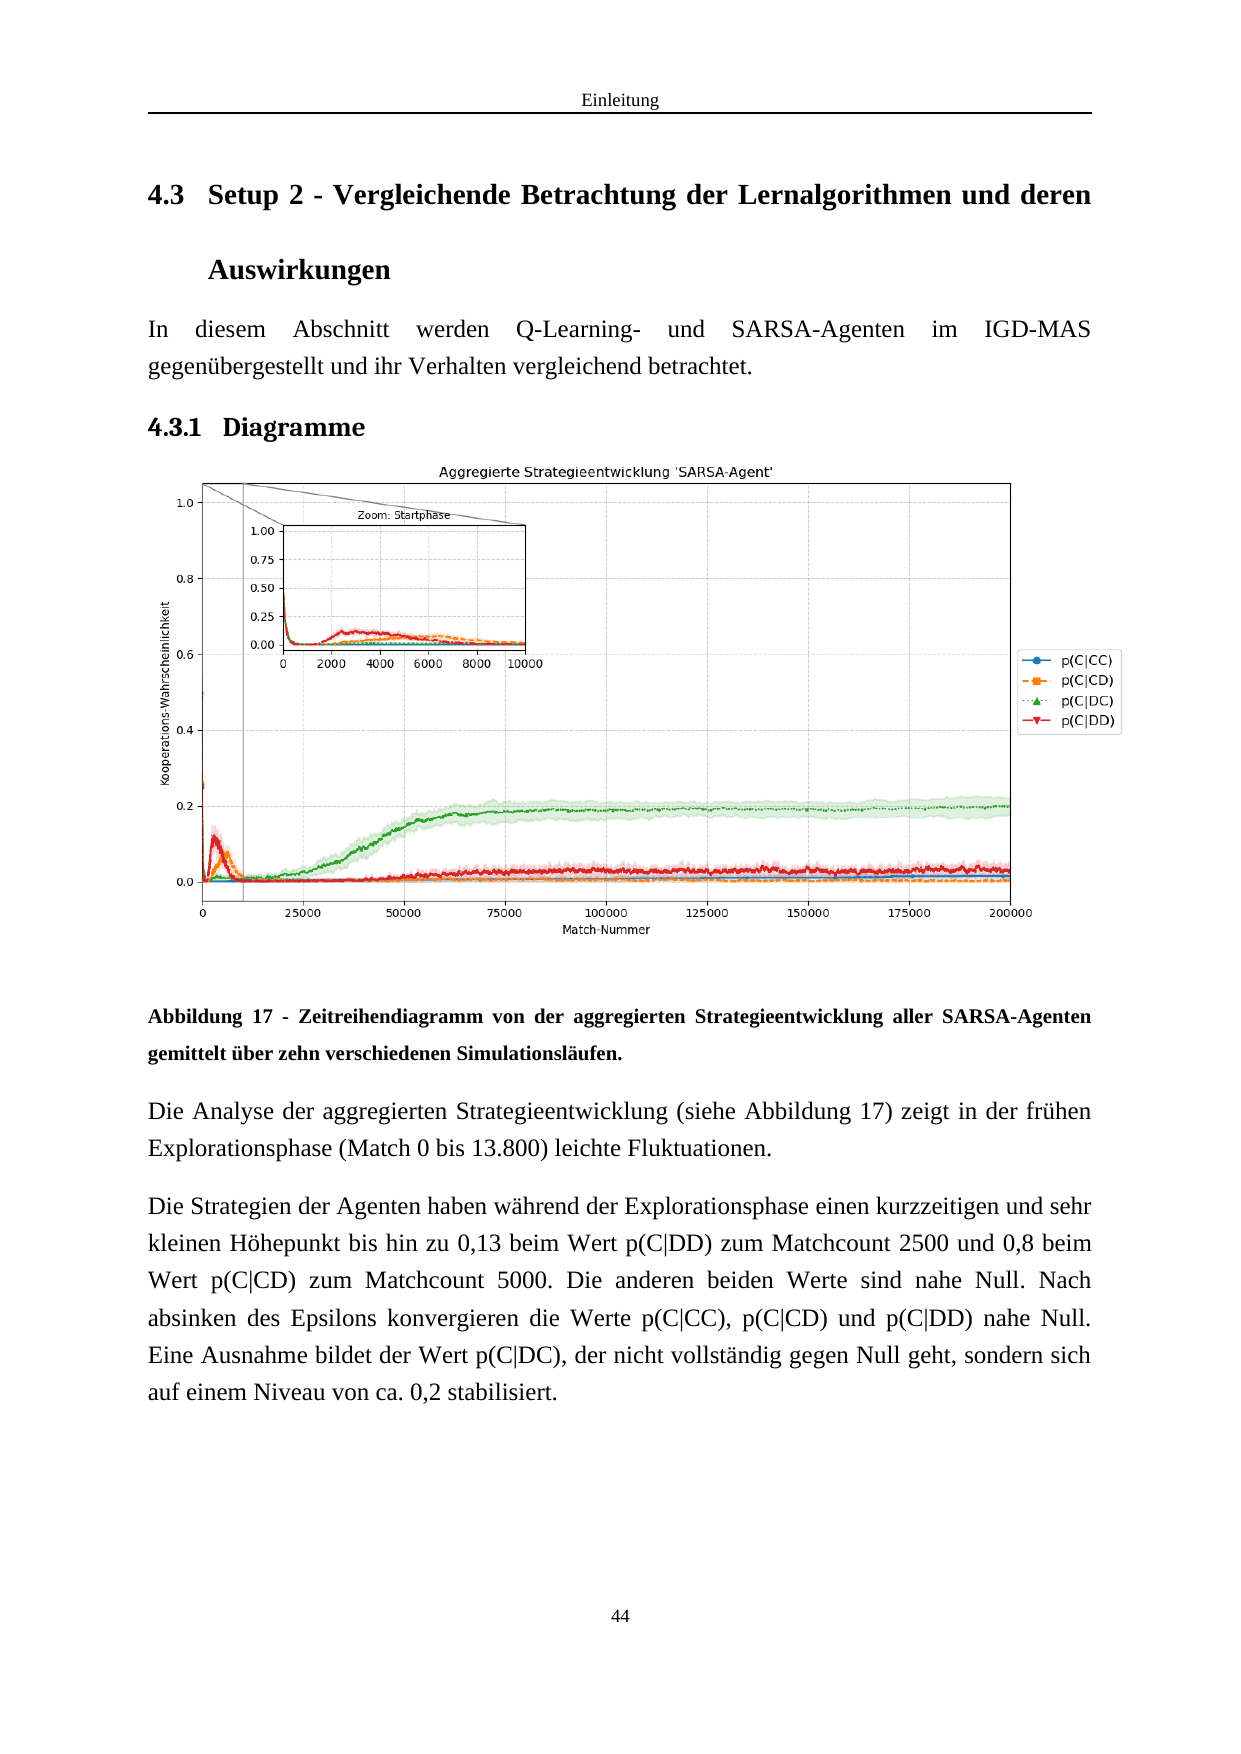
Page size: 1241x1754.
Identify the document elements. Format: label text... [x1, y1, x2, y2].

text Die Analyse der aggregierten Strategieentwicklung (siehe Abbildung 17) zeigt in der frühen Explorationsphase (Match 0 bis 13.800) leichte Fluktuationen. [148, 1094, 1092, 1164]
subtitle Diagramme [148, 411, 1092, 444]
subtitle Setup 2 - Vergleichende Betrachtung der Lernalgorithmen und deren Auswirkungen [148, 161, 1092, 301]
picture [147, 454, 1133, 948]
text Abbildung 17 - Zeitreihendiagramm von der aggregierten Strategieentwicklung aller SARSA-Agenten gemittelt über zehn verschiedenen Simulationsläufen. [148, 1000, 1092, 1069]
text Die Strategien der Agenten haben während der Explorationsphase einen kurzzeitigen und sehr kleinen Höhepunkt bis hin zu 0,13 beim Wert p(C|DD) zum Matchcount 2500 und 0,8 beim Wert p(C|CD) zum Matchcount 5000. Die anderen beiden Werte sind nahe Null. Nach absinken des Epsilons konvergieren die Werte p(C|CC), p(C|CD) und p(C|DD) nahe Null. Eine Ausnahme bildet der Wert p(C|DC), der nicht vollständig gegen Null geht, sondern sich auf einem Niveau von ca. 0,2 stabilisiert. [148, 1189, 1092, 1408]
text In diesem Abschnitt werden Q-Learning- und SARSA-Agenten im IGD-MAS gegenübergestellt und ihr Verhalten vergleichend betrachtet. [148, 312, 1092, 382]
